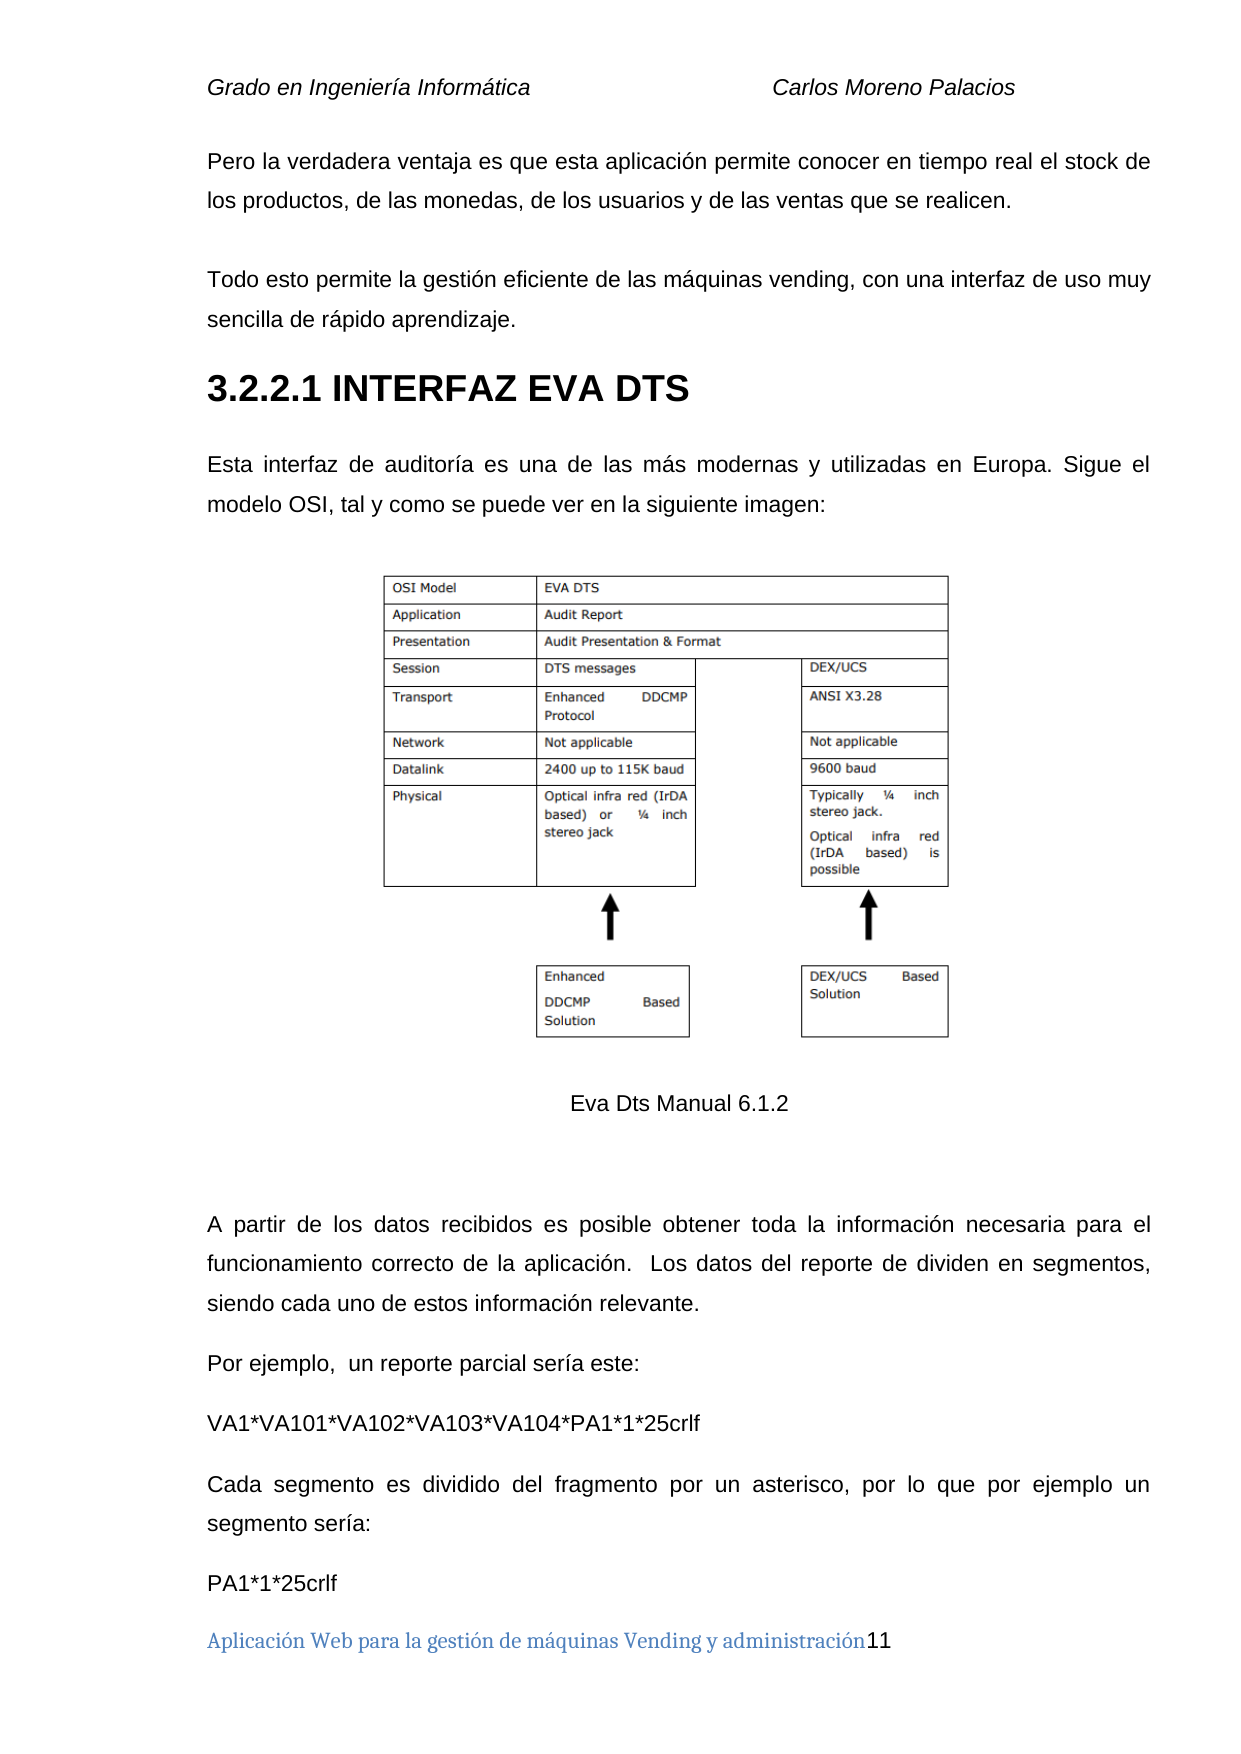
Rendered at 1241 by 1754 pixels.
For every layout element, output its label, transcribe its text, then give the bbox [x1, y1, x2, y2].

text 3.2.2.1 INTERFAZ EVA DTS [207, 366, 1152, 409]
text Eva Dts Manual 6.1.2 [207, 1090, 1152, 1116]
list Todo esto permite la gestión eficiente de las máquinas vending, con una interfaz de uso muy sencilla de rápido aprendizaje. [207, 266, 1152, 332]
text Esta interfaz de auditoría es una de las más modernas y utilizadas en Europa. Sigue el modelo OSI, tal y como se puede ver en la siguiente imagen: [207, 451, 1152, 517]
picture [331, 551, 1027, 1056]
text VA1*VA101*VA102*VA103*VA104*PA1*1*25crlf [207, 1410, 1152, 1437]
list Pero la verdadera ventaja es que esta aplicación permite conocer en tiempo real el stock de los productos, de las monedas, de los usuarios y de las ventas que se realicen. [207, 148, 1152, 213]
text A partir de los datos recibidos es posible obtener toda la información necesaria para el funcionamiento correcto de la aplicación. Los datos del reporte de dividen en segmentos, siendo cada uno de estos información relevante. [207, 1211, 1152, 1316]
text PA1*1*25crlf [207, 1570, 1152, 1597]
text Por ejemplo, un reporte parcial sería este: [207, 1350, 1152, 1376]
text Cada segmento es dividido del fragmento por un asterisco, por lo que por ejemplo un segmento sería: [207, 1471, 1152, 1536]
